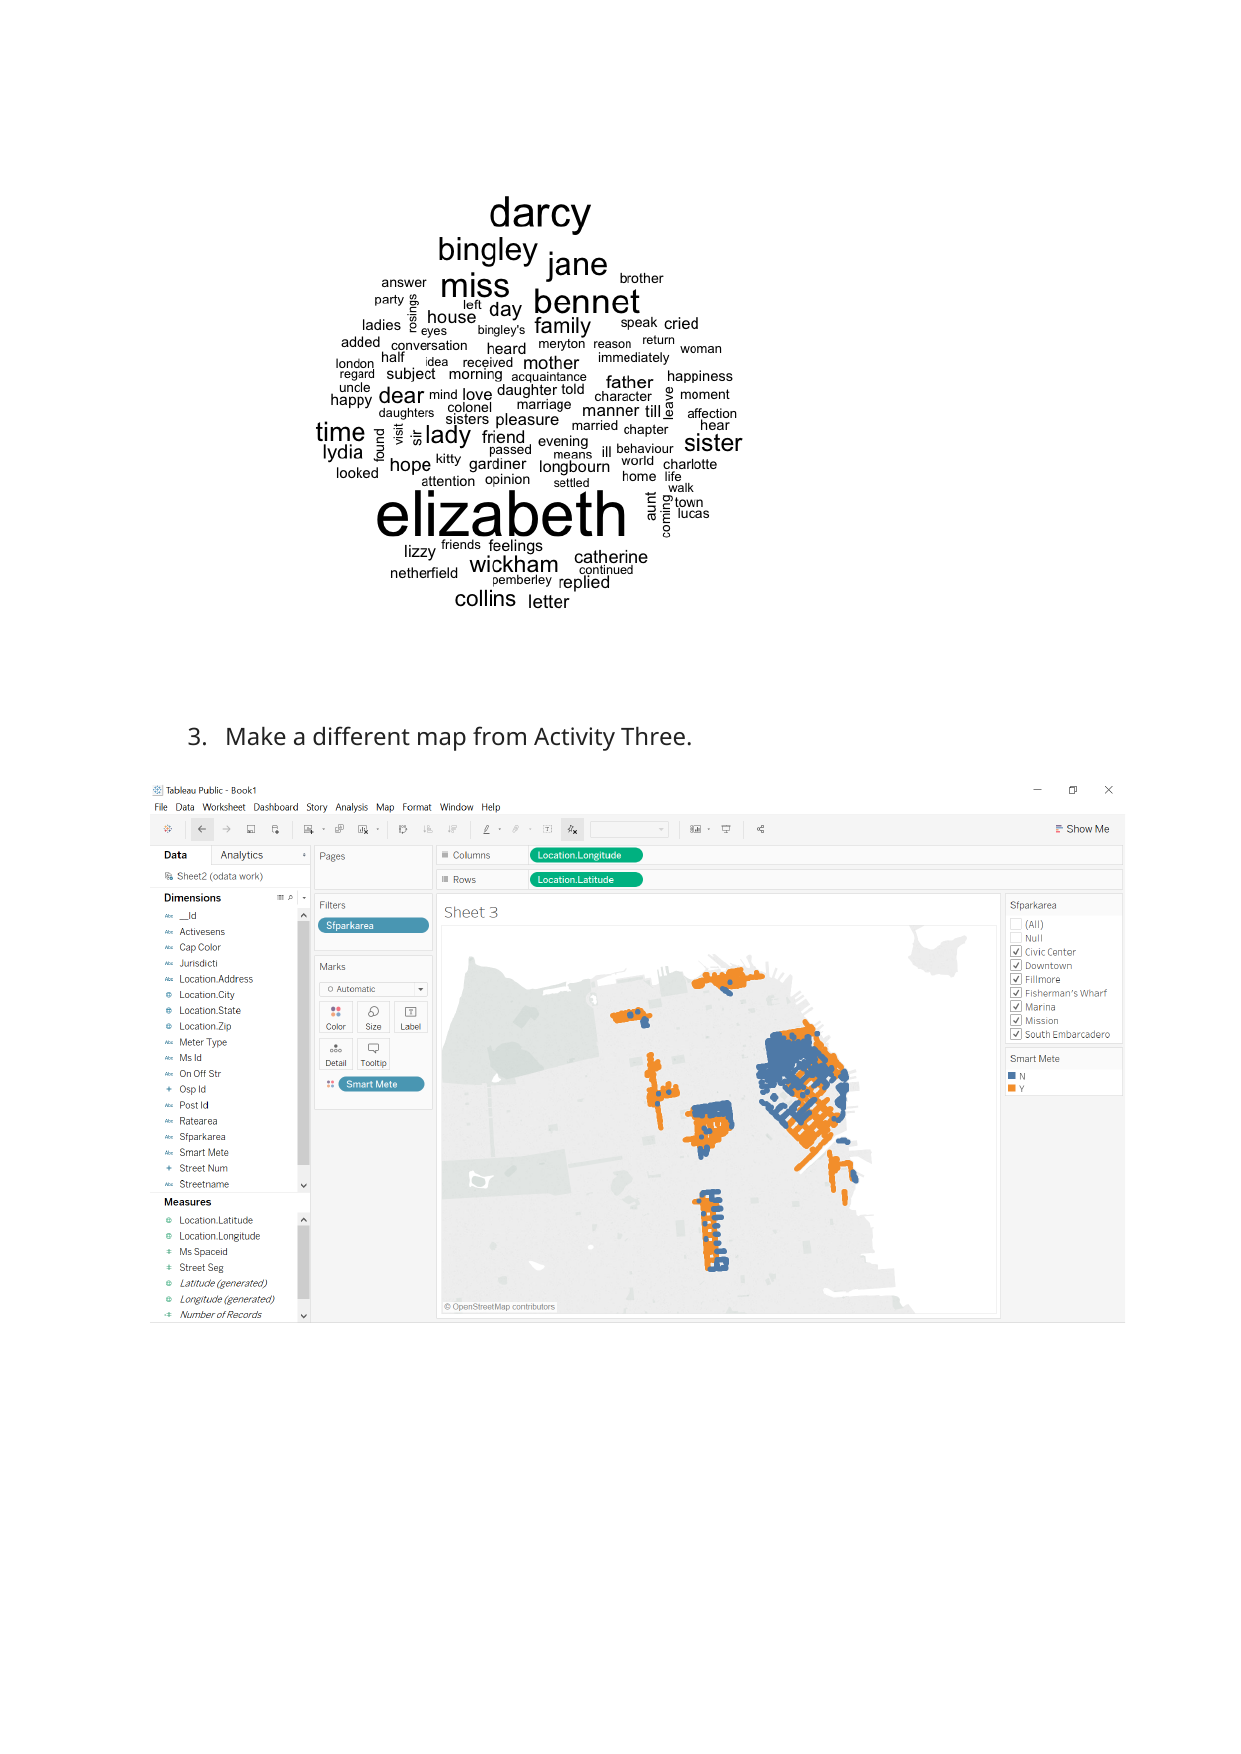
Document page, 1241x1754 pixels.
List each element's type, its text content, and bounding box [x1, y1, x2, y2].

picture [225, 150, 829, 691]
picture [150, 781, 1125, 1323]
list Make a different map from Activity Three. [187, 719, 1090, 752]
